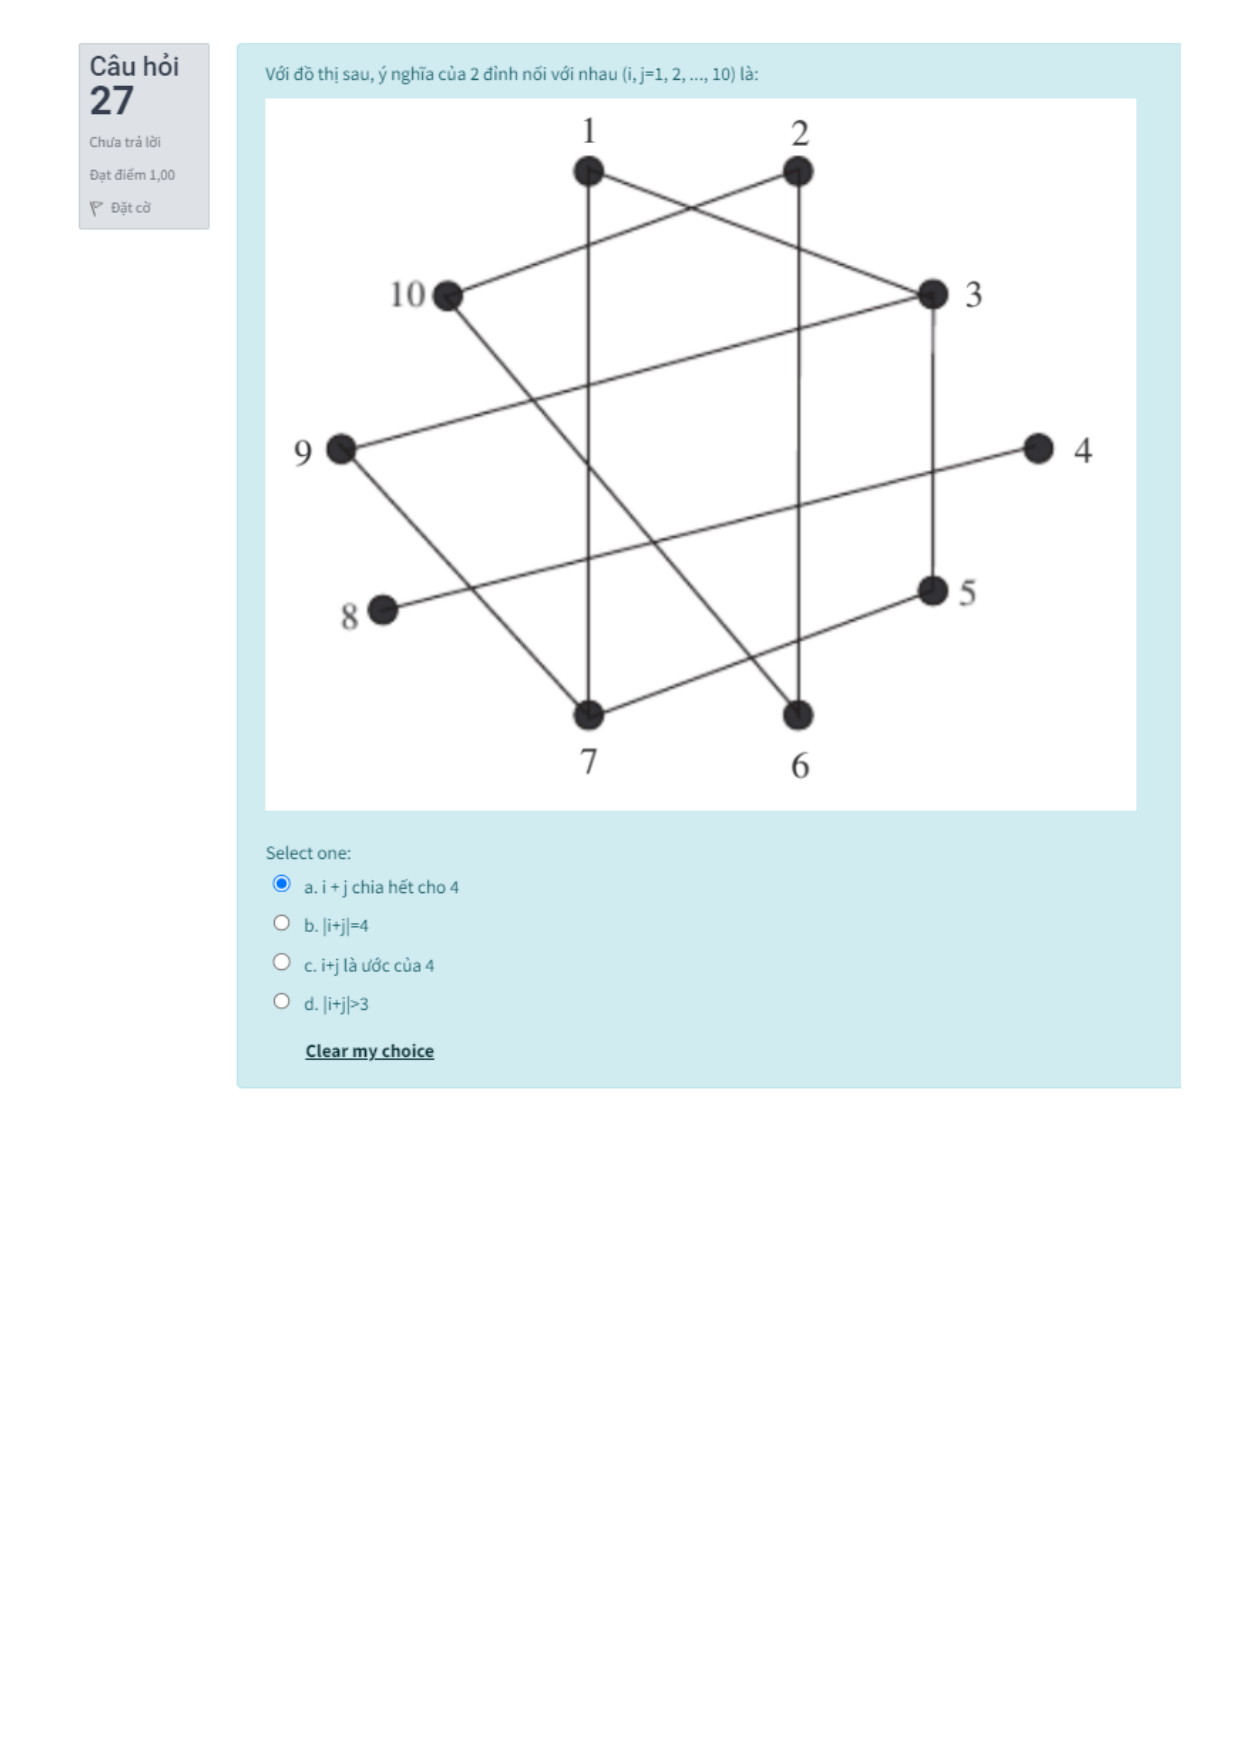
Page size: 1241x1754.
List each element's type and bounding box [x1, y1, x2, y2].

picture [59, 29, 1182, 1100]
